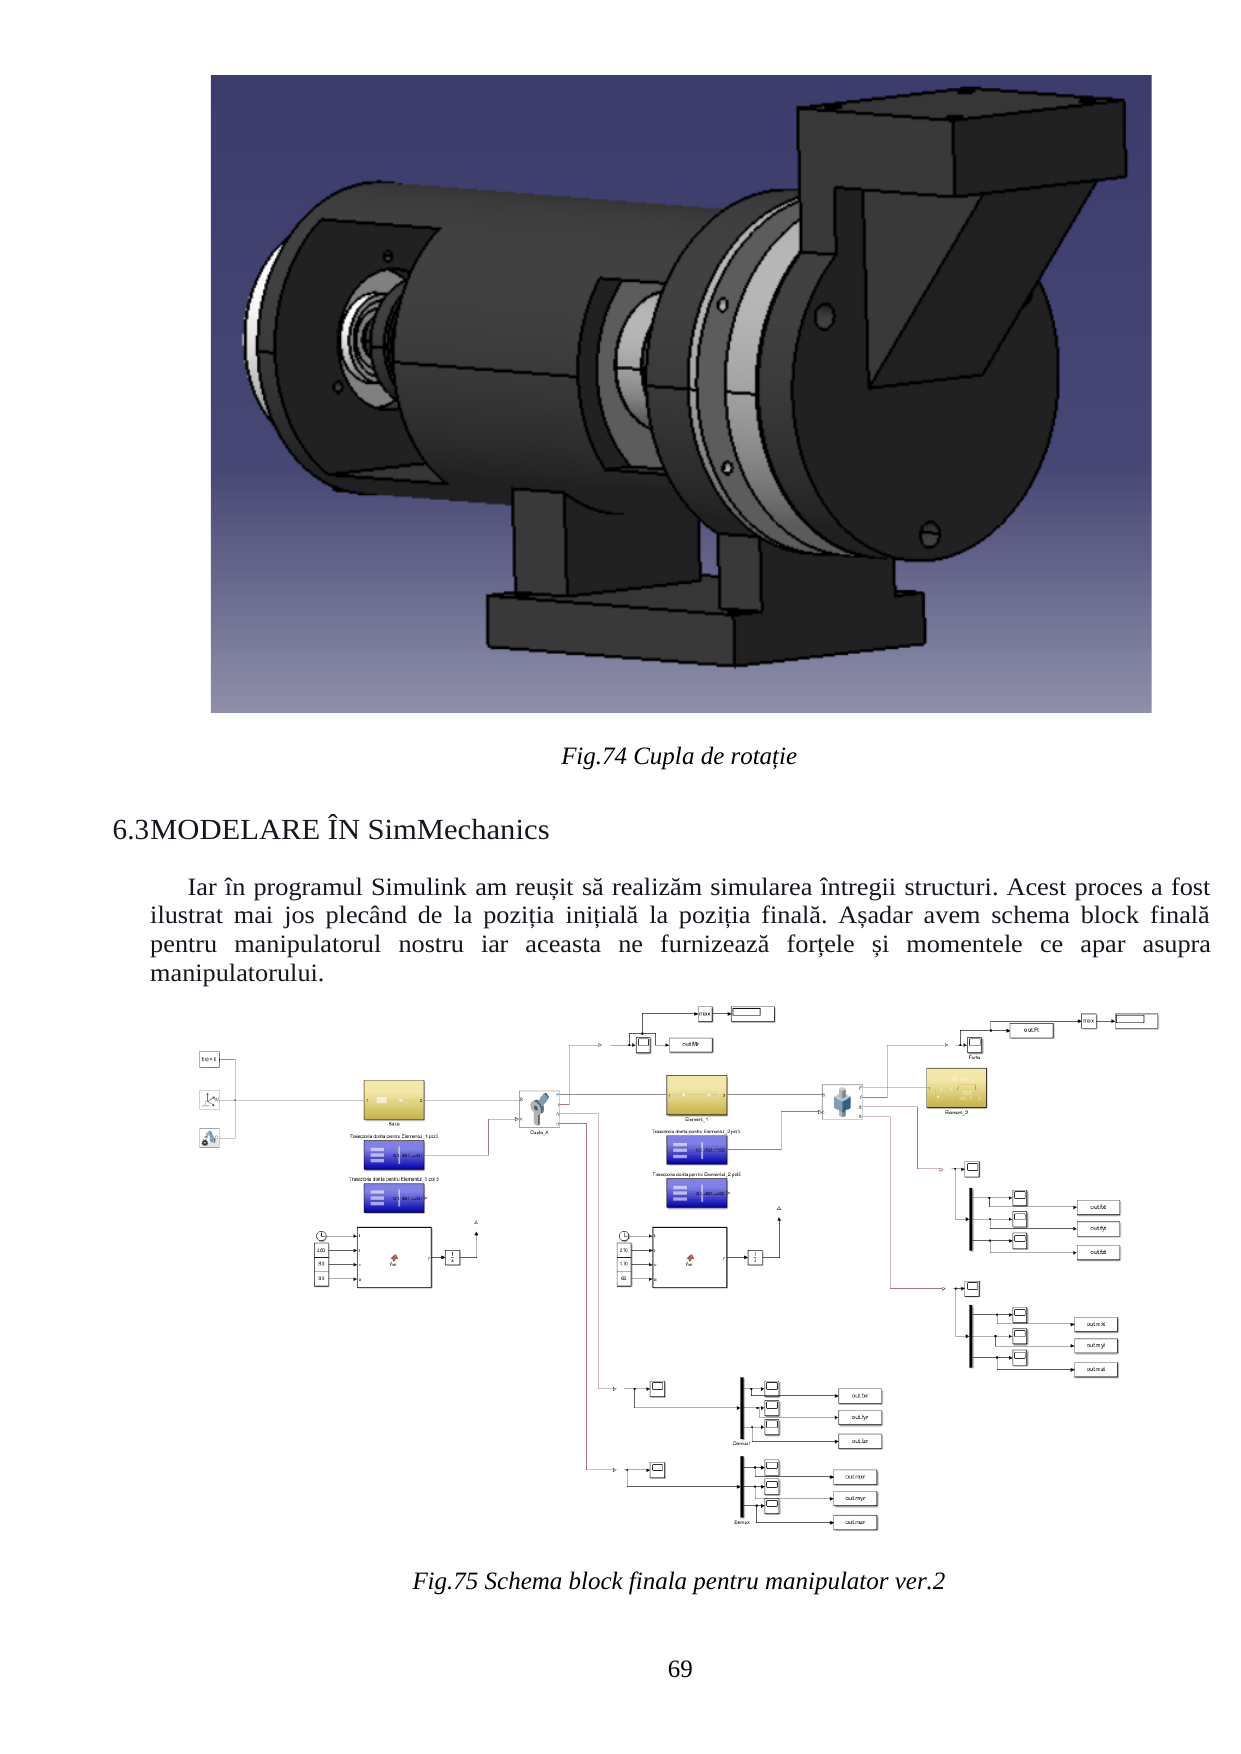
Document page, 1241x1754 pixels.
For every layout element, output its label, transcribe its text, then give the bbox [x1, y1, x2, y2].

picture [210, 75, 1152, 713]
text Fig.75 Schema block finala pentru manipulator ver.2 [150, 1566, 1210, 1595]
picture [187, 990, 1161, 1534]
text Fig.74 Cupla de rotație [150, 741, 1210, 770]
list MODELARE ÎN SimMechanics [112, 812, 1212, 846]
text Iar în programul Simulink am reușit să realizăm simularea întregii structuri. Acest proces a fost ilustrat mai jos plecând de la poziția inițială la poziția finală. Așadar avem schema block finală pentru manipulatorul nostru iar aceasta ne furnizează forțele și momentele ce apar asupra manipulatorului. [150, 872, 1212, 987]
